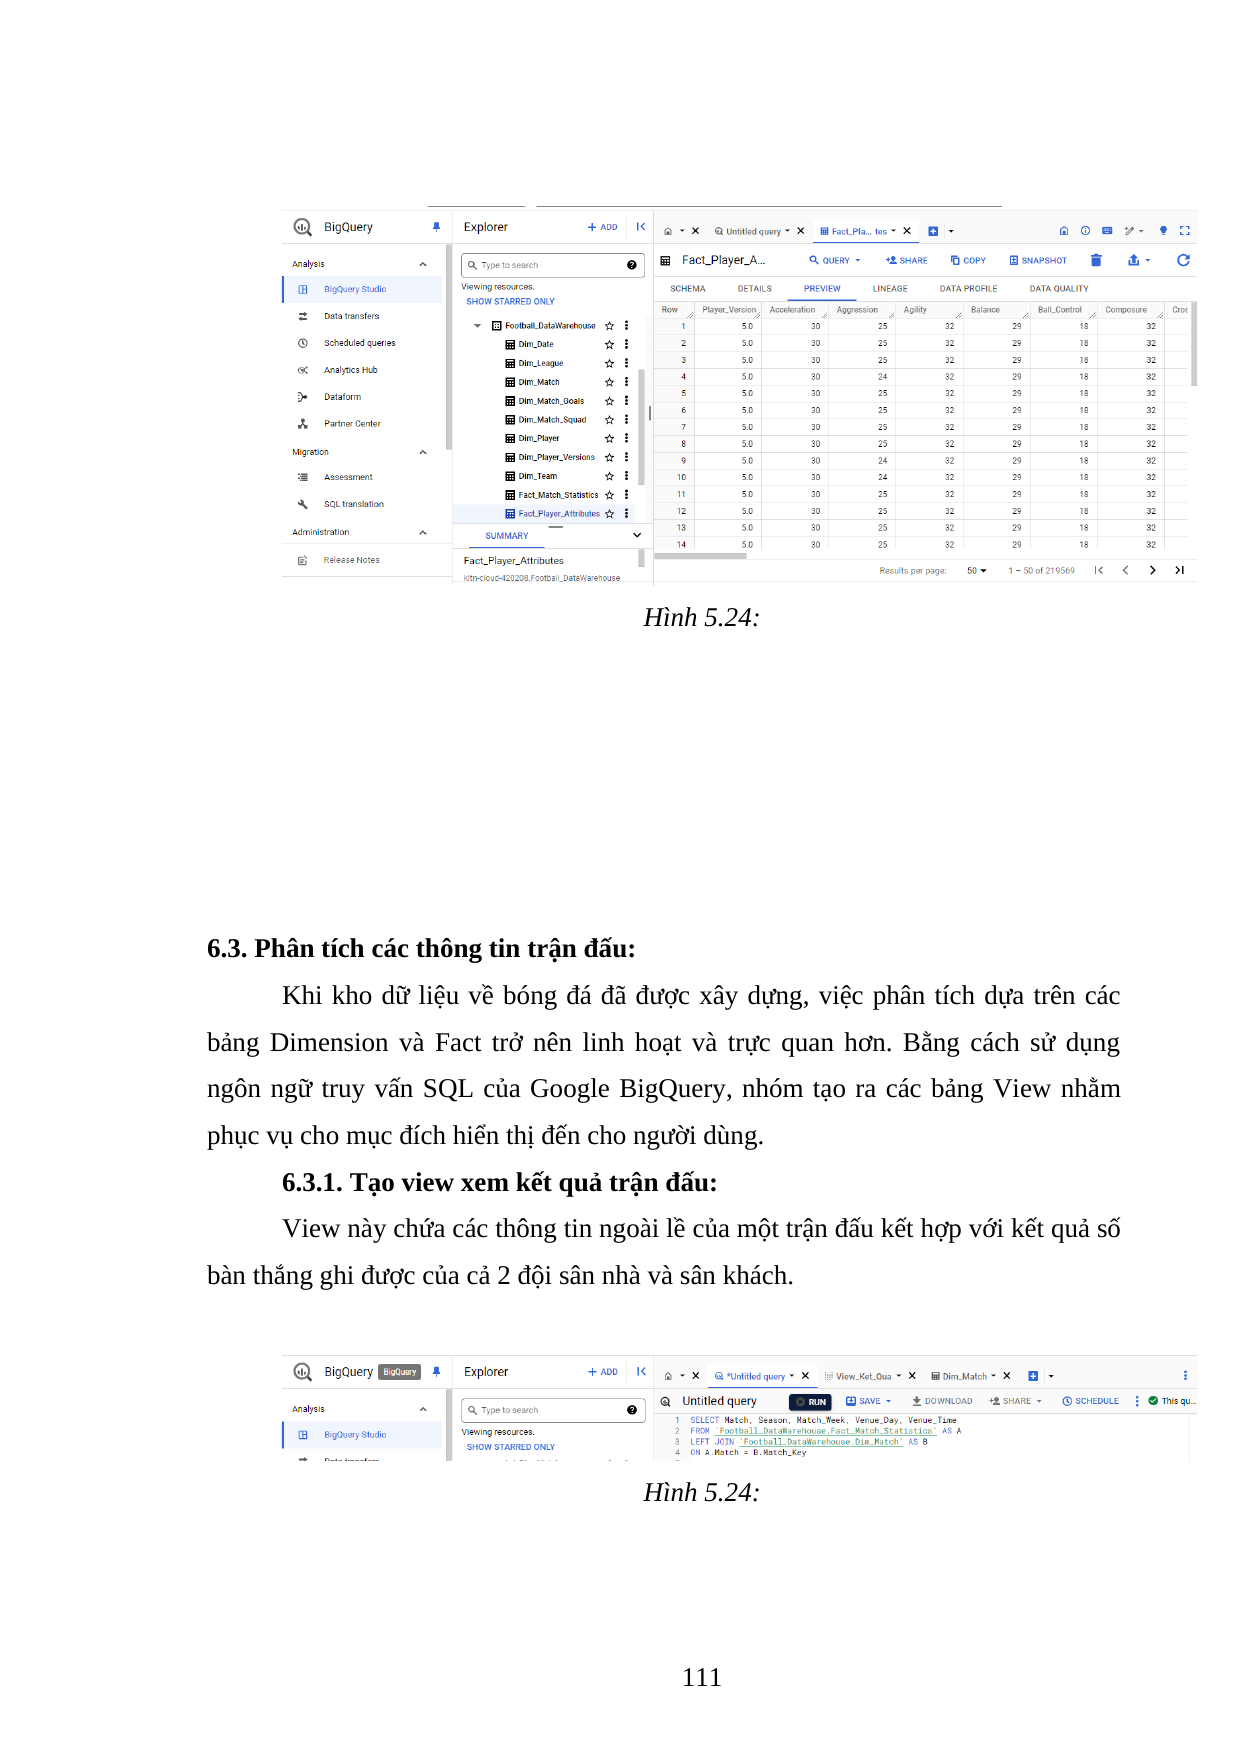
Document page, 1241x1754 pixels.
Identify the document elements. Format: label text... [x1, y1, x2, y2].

text Khi kho dữ liệu về bóng đá đã được xây dựng, việc phân tích dựa trên các bảng Dimension và Fact trở nên linh hoạt và trực quan hơn. Bằng cách sử dụng ngôn ngữ truy vấn SQL của Google BigQuery, nhóm tạo ra các bảng View nhằm phục vụ cho mục đích hiển thị đến cho người dùng. [207, 979, 1122, 1150]
subtitle 6.3.1. Tạo view xem kết quả trận đấu: [207, 1166, 1122, 1197]
text View này chứa các thông tin ngoài lề của một trận đấu kết hợp với kết quả số bàn thắng ghi được của cả 2 đội sân nhà và sân khách. [207, 1212, 1122, 1290]
subtitle 6.3. Phân tích các thông tin trận đấu: [207, 932, 1122, 963]
picture [281, 206, 1198, 586]
text Hình 5.24: [207, 1476, 1122, 1507]
text Hình 5.24: [207, 602, 1122, 633]
picture [281, 1352, 1198, 1461]
